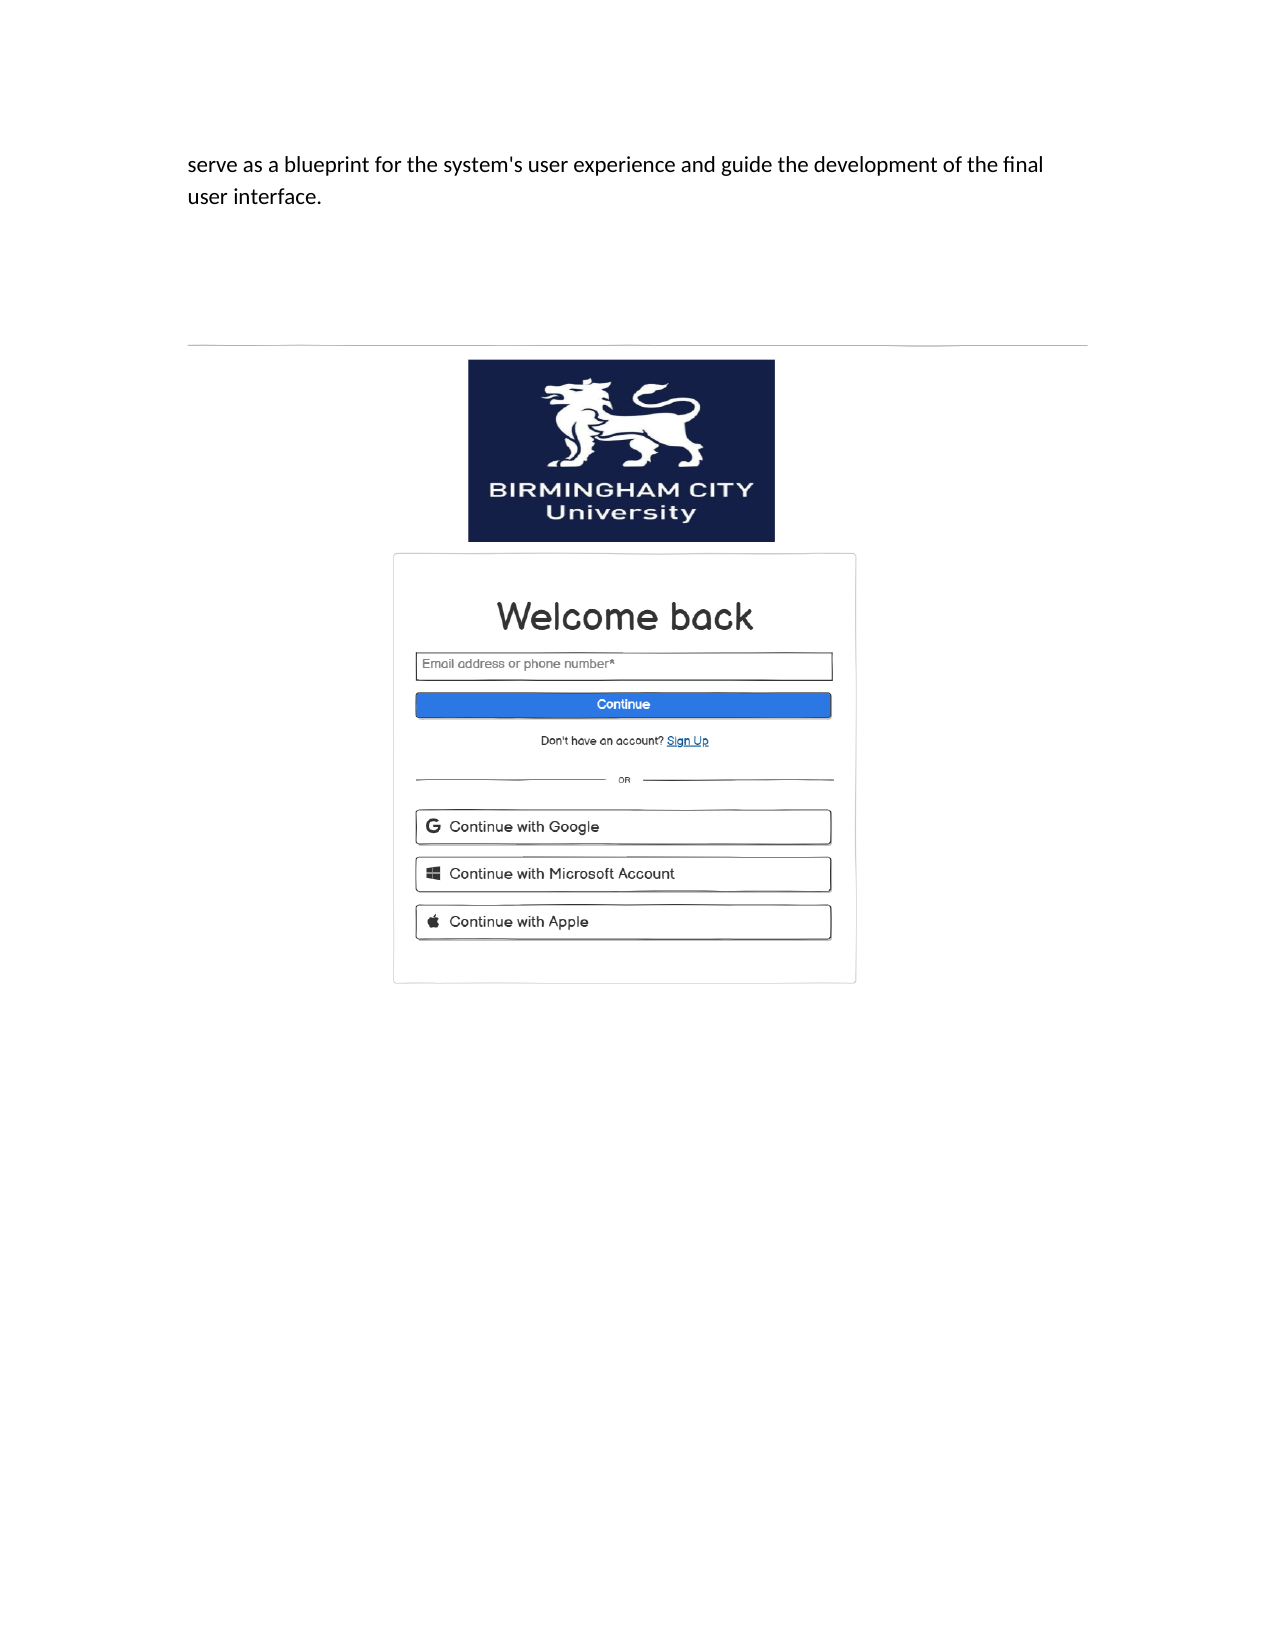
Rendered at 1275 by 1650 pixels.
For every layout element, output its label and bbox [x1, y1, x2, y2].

text [187, 150, 1087, 210]
picture [187, 343, 1088, 1020]
